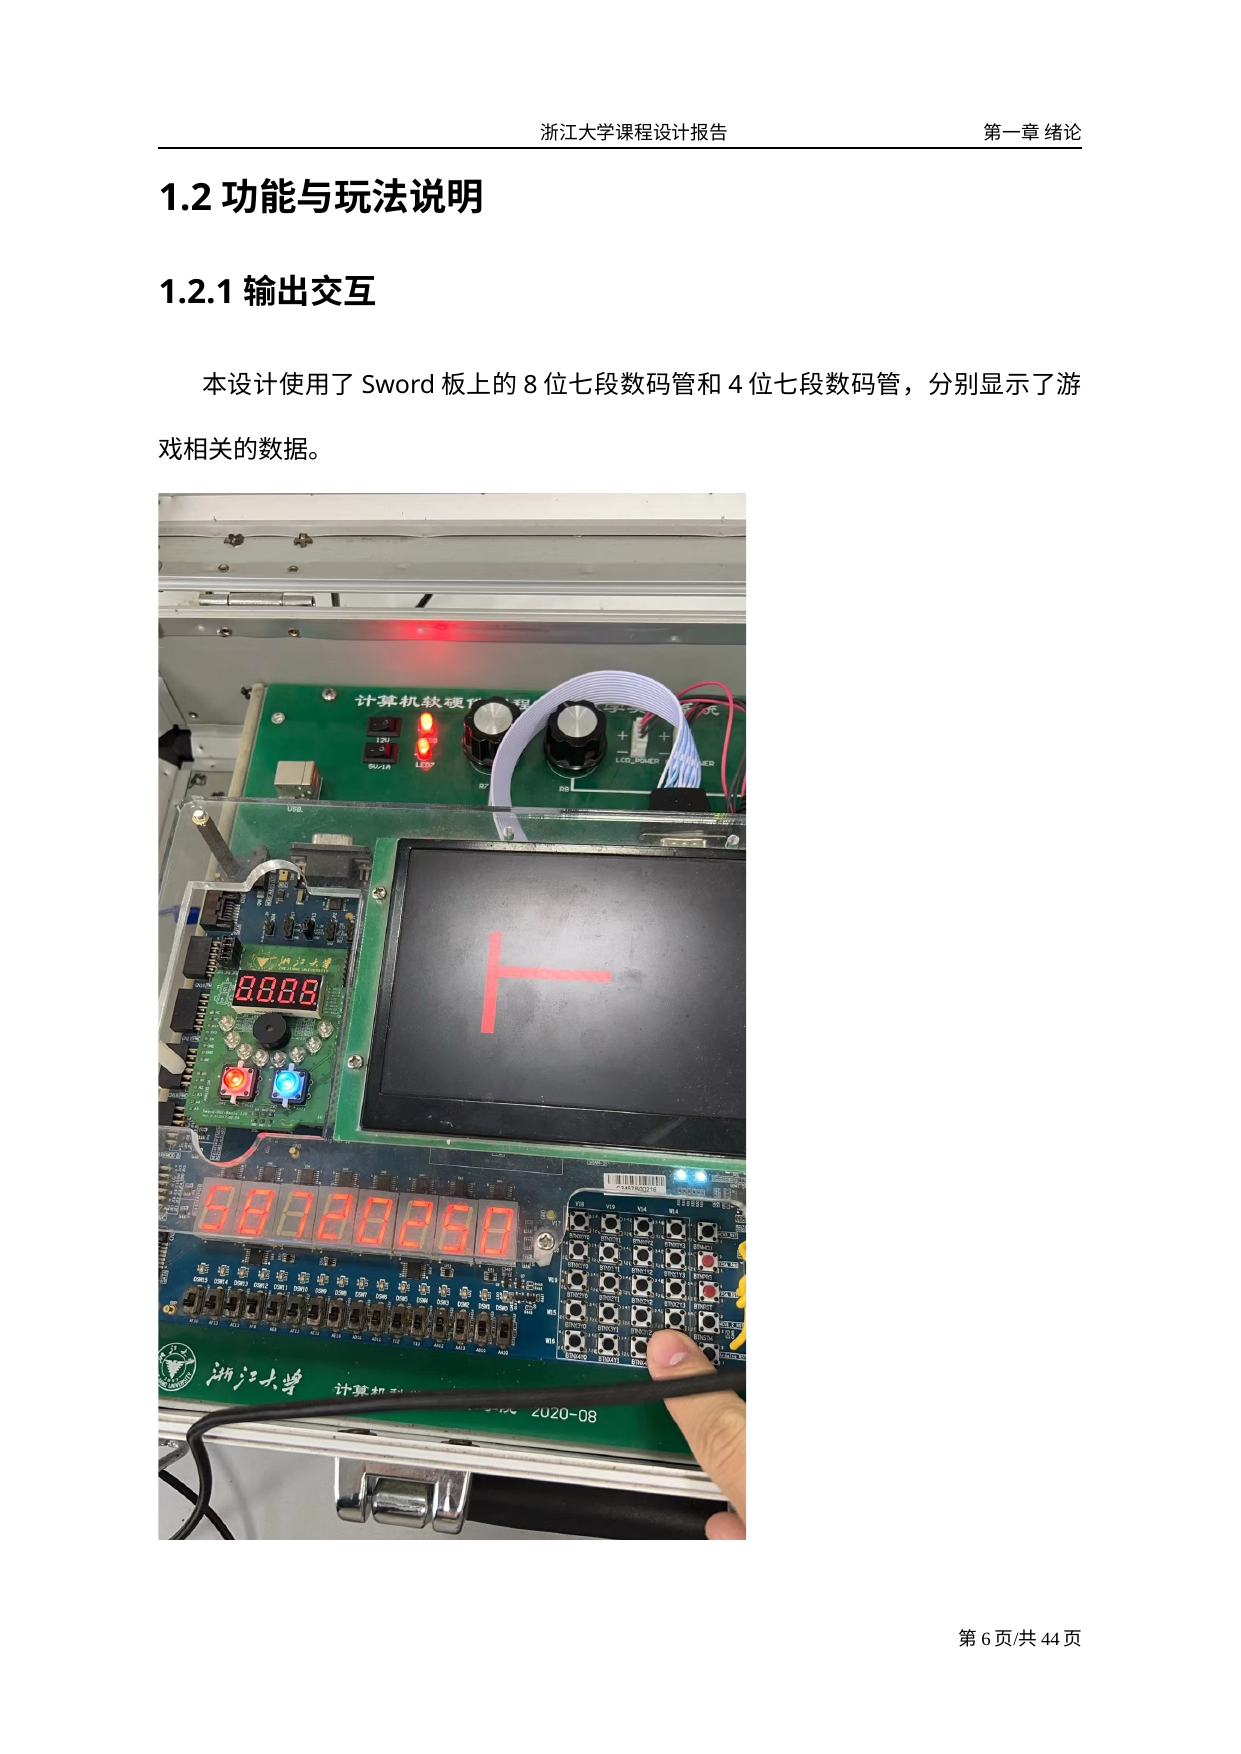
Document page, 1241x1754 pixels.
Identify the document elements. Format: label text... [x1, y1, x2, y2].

subtitle 1.2 功能与玩法说明 [158, 162, 1082, 227]
picture [158, 493, 747, 1540]
subtitle 1.2.1 输出交互 [158, 256, 1082, 321]
text 本设计使用了Sword板上的8位七段数码管和4位七段数码管，分别显示了游戏相关的数据。 [158, 350, 1082, 480]
